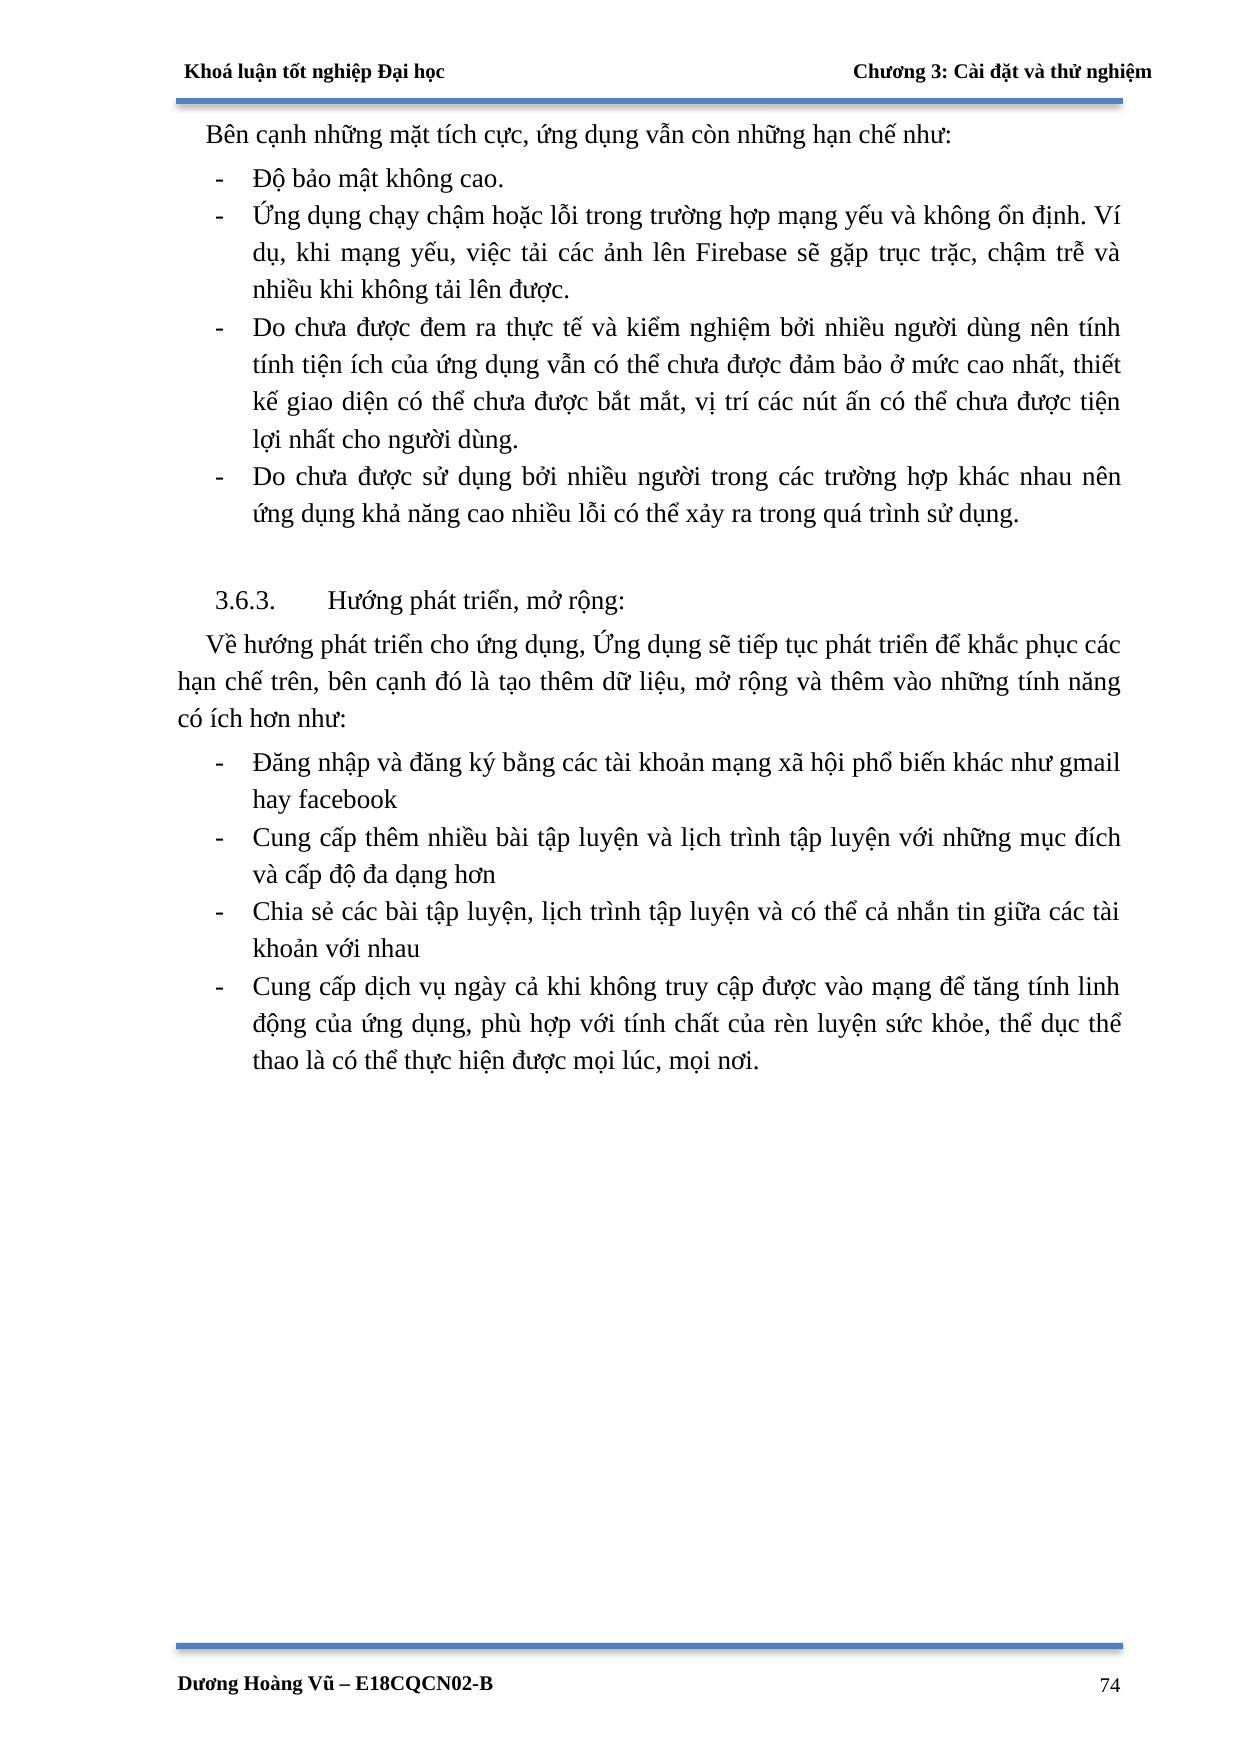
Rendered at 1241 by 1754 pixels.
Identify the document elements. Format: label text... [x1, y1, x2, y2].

list Độ bảo mật không cao. [215, 162, 1122, 193]
text Bên cạnh những mặt tích cực, ứng dụng vẫn còn những hạn chế như: [177, 118, 1122, 149]
list Chia sẻ các bài tập luyện, lịch trình tập luyện và có thể cả nhắn tin giữa các tài khoản với nhau [215, 895, 1122, 964]
text Về hướng phát triển cho ứng dụng, Ứng dụng sẽ tiếp tục phát triển để khắc phục các hạn chế trên, bên cạnh đó là tạo thêm dữ liệu, mở rộng và thêm vào những tính năng có ích hơn như: [177, 628, 1122, 734]
list Do chưa được đem ra thực tế và kiểm nghiệm bởi nhiều người dùng nên tính tính tiện ích của ứng dụng vẫn có thể chưa được đảm bảo ở mức cao nhất, thiết kế giao diện có thể chưa được bắt mắt, vị trí các nút ấn có thể chưa được tiện lợi nhất cho người dùng. [215, 311, 1122, 454]
list Hướng phát triển, mở rộng: [215, 584, 1122, 616]
list Đăng nhập và đăng ký bằng các tài khoản mạng xã hội phổ biến khác như gmail hay facebook [215, 746, 1122, 814]
list Ứng dụng chạy chậm hoặc lỗi trong trường hợp mạng yếu và không ổn định. Ví dụ, khi mạng yếu, việc tải các ảnh lên Firebase sẽ gặp trục trặc, chậm trễ và nhiều khi không tải lên được. [215, 199, 1122, 305]
list Cung cấp dịch vụ ngày cả khi không truy cập được vào mạng để tăng tính linh động của ứng dụng, phù hợp với tính chất của rèn luyện sức khỏe, thể dục thể thao là có thể thực hiện được mọi lúc, mọi nơi. [215, 970, 1122, 1076]
list Do chưa được sử dụng bởi nhiều người trong các trường hợp khác nhau nên ứng dụng khả năng cao nhiều lỗi có thể xảy ra trong quá trình sử dụng. [215, 460, 1122, 528]
list Cung cấp thêm nhiều bài tập luyện và lịch trình tập luyện với những mục đích và cấp độ đa dạng hơn [215, 821, 1122, 889]
